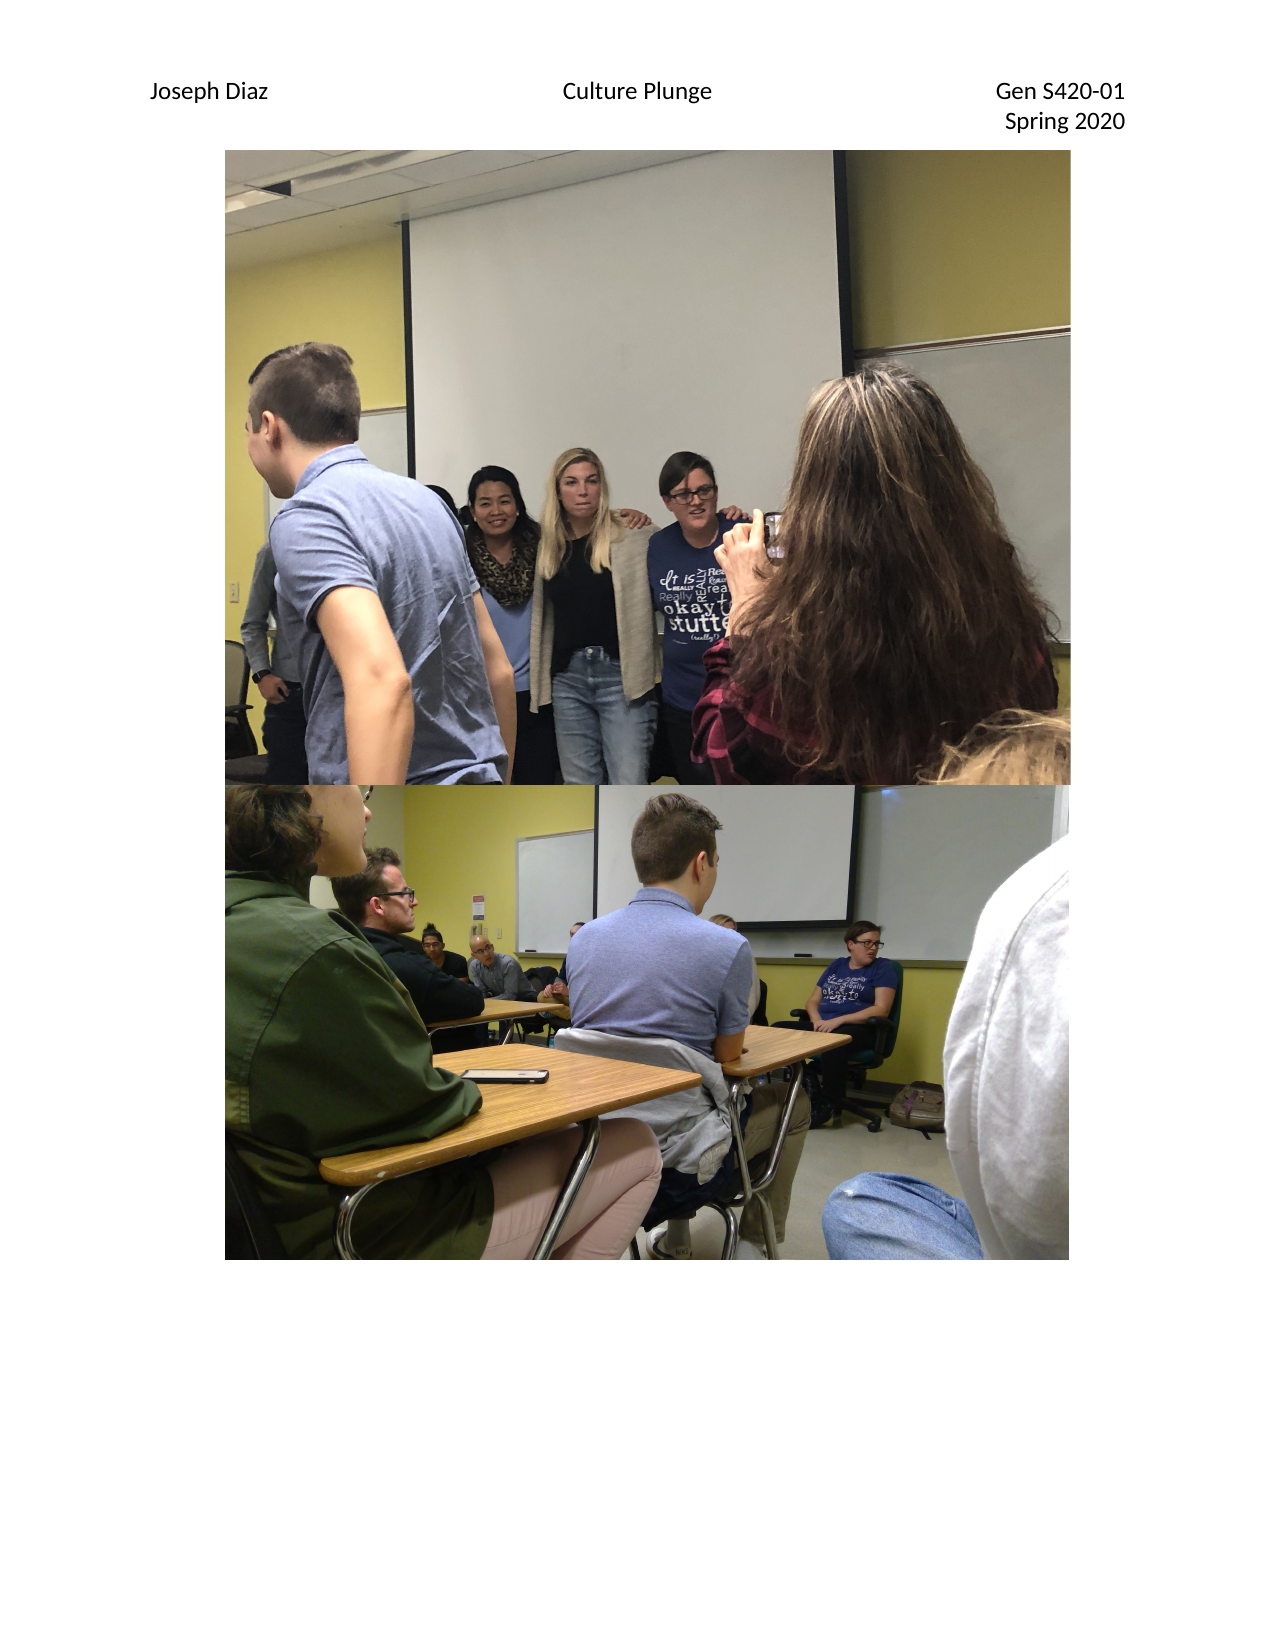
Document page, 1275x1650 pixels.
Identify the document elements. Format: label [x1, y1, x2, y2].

picture [225, 150, 1071, 1260]
